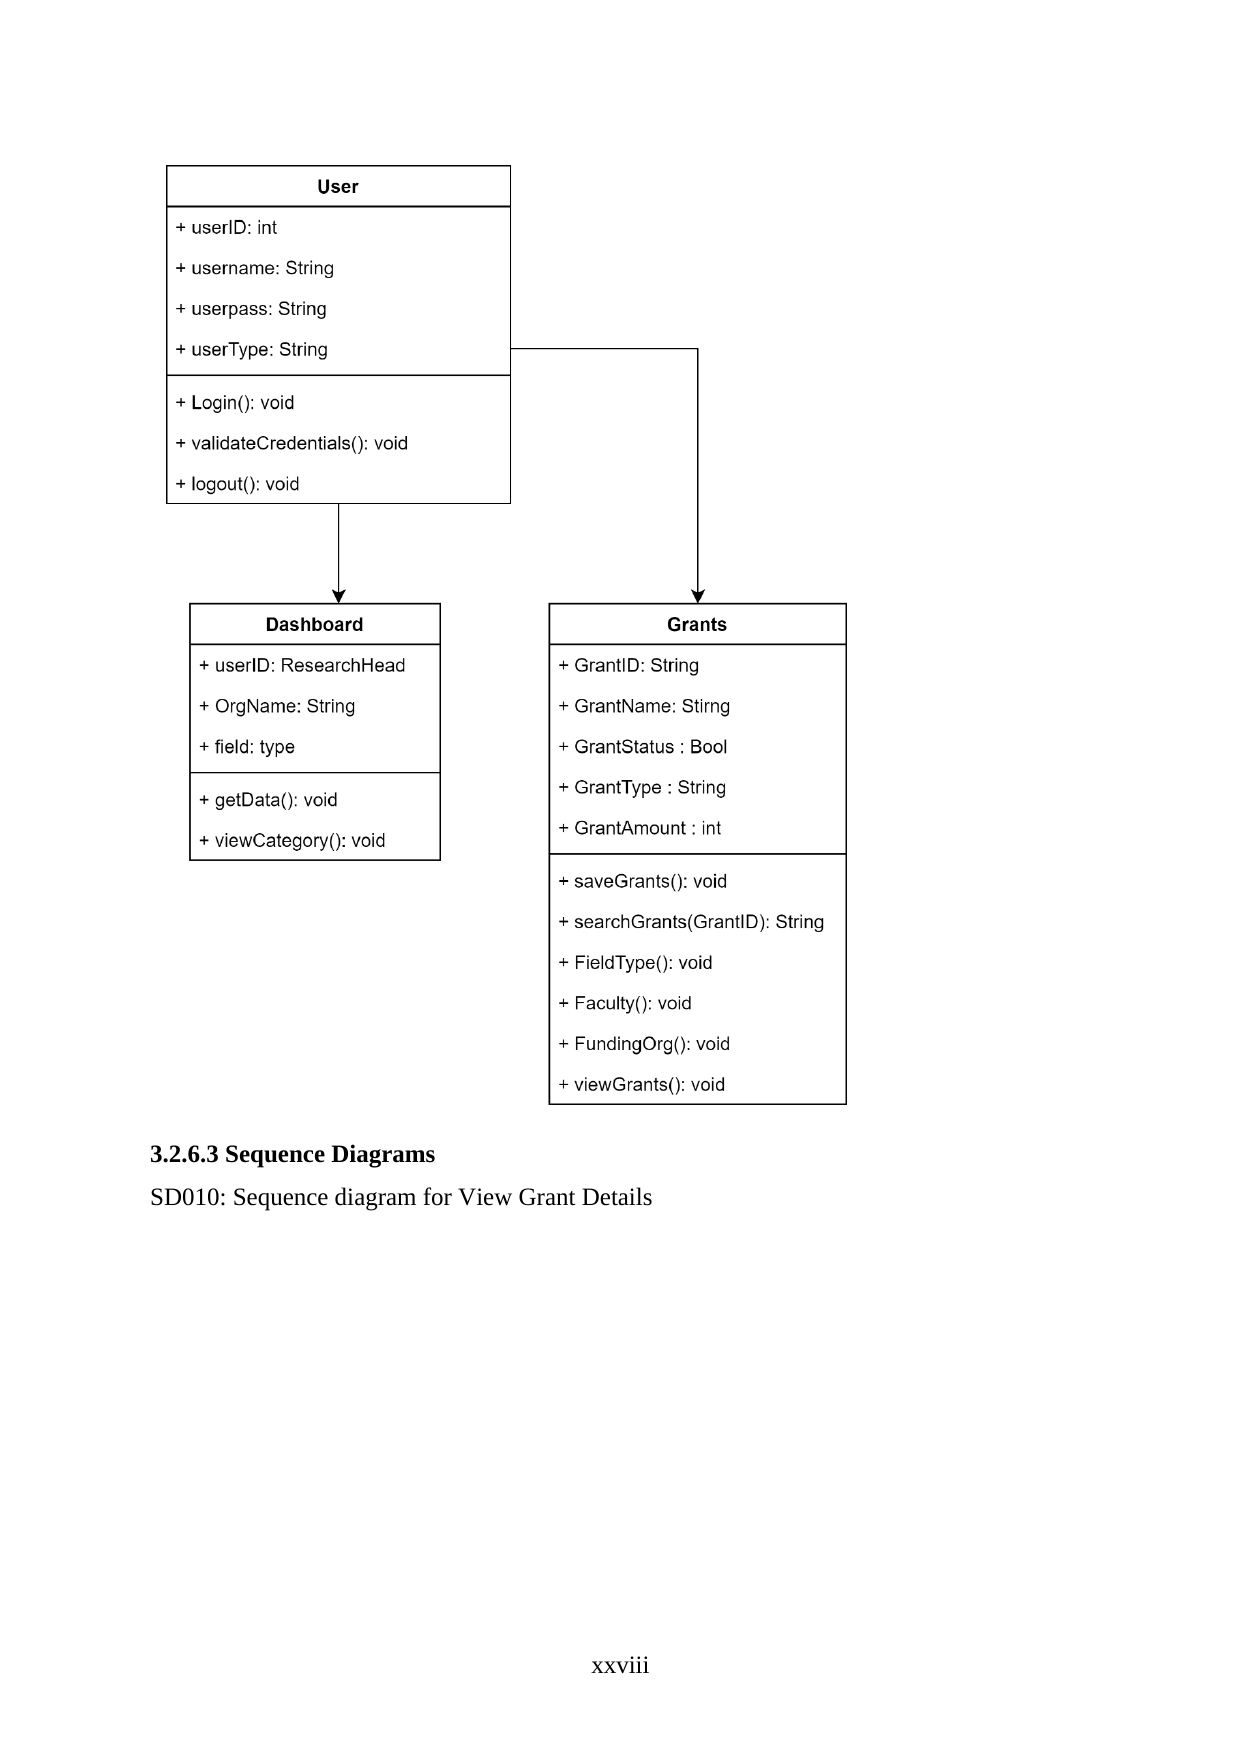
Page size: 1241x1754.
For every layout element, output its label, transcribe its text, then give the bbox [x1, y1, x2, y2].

list Sequence Diagrams [150, 1139, 1090, 1168]
text SD010: Sequence diagram for View Grant Details [150, 1182, 1090, 1211]
picture [150, 150, 864, 1125]
